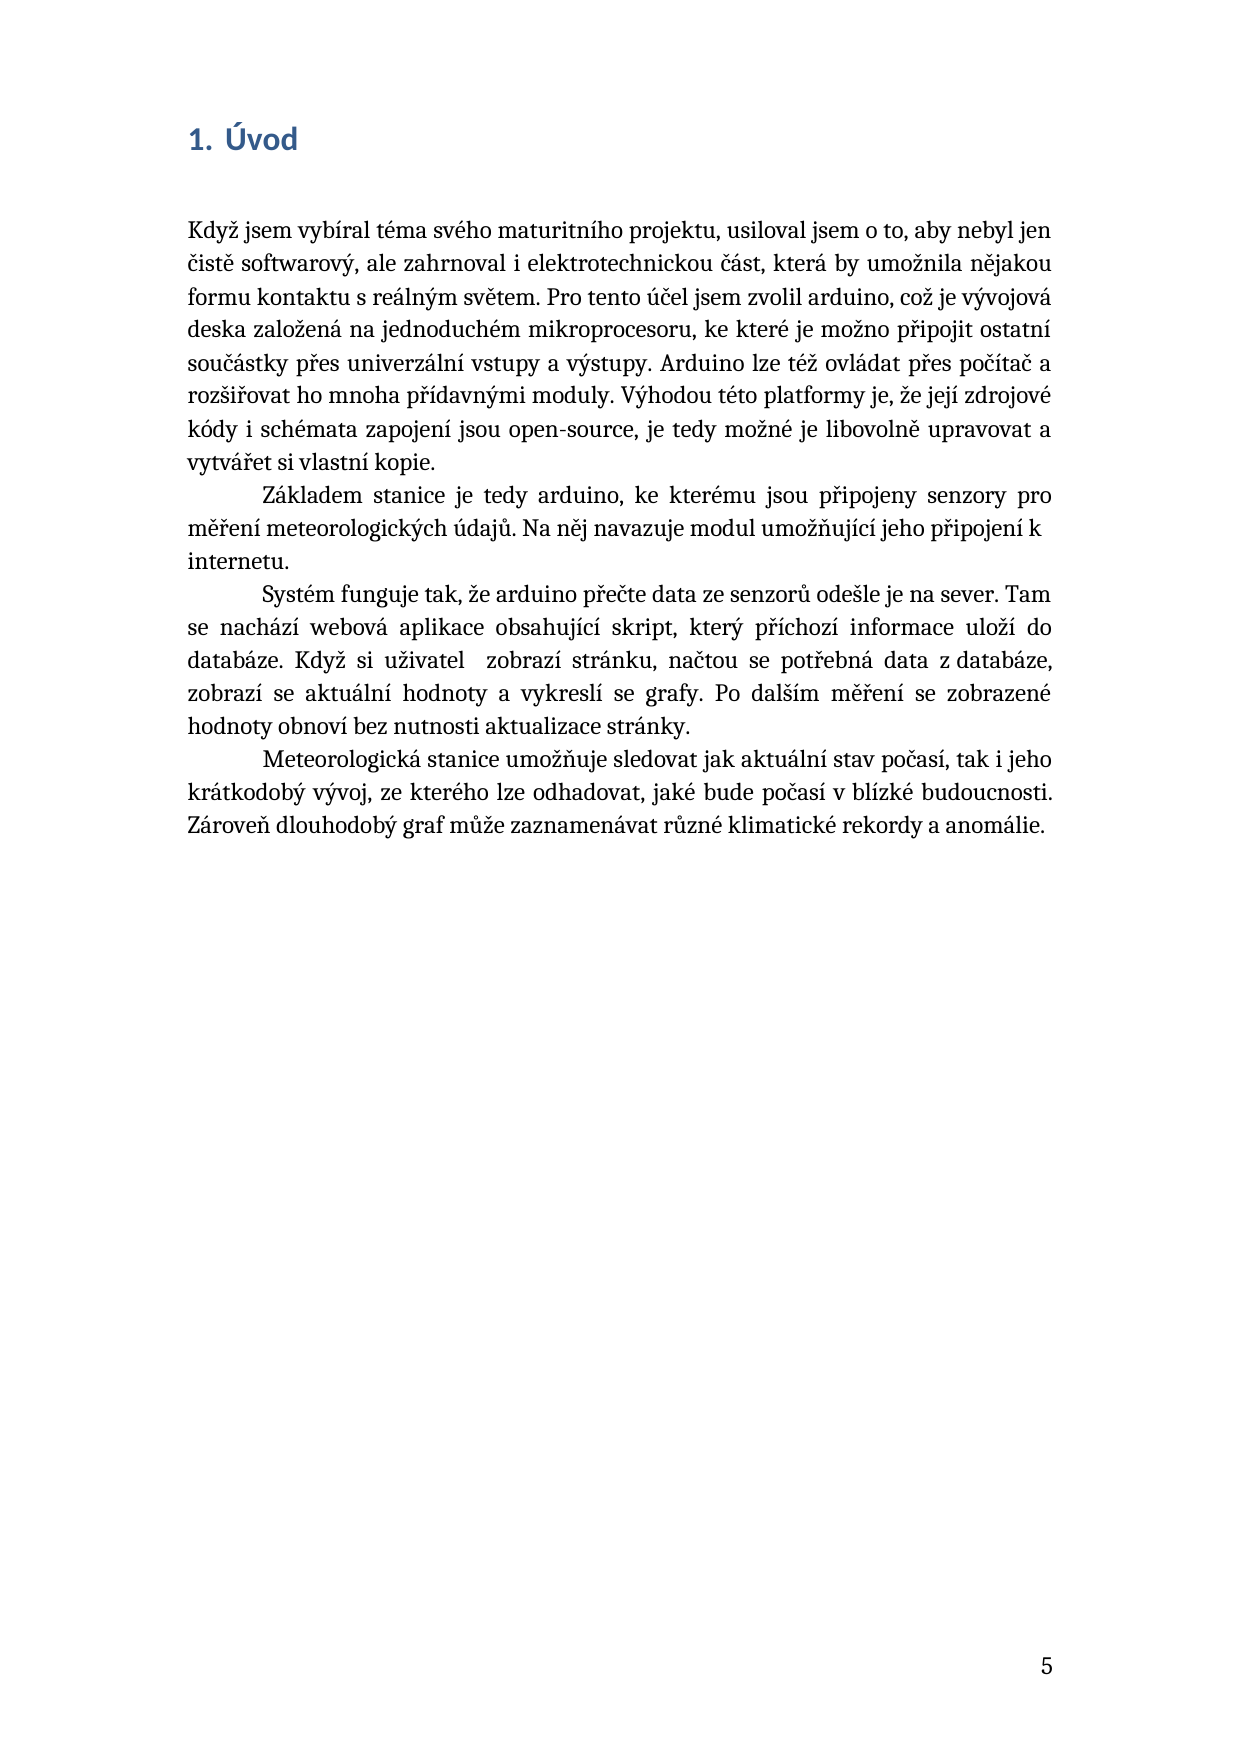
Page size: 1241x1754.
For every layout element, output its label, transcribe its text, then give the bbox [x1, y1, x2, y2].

text Když jsem vybíral téma svého maturitního projektu, usiloval jsem o to, aby nebyl jen čistě softwarový, ale zahrnoval i elektrotechnickou část, která by umožnila nějakou formu kontaktu s reálným světem. Pro tento účel jsem zvolil arduino, což je vývojová deska založená na jednoduchém mikroprocesoru, ke které je možno připojit ostatní součástky přes univerzální vstupy a výstupy. Arduino lze též ovládat přes počítač a rozšiřovat ho mnoha přídavnými moduly. Výhodou této platformy je, že její zdrojové kódy i schémata zapojení jsou open-source, je tedy možné je libovolně upravovat a vytvářet si vlastní kopie. [187, 216, 1053, 476]
text Meteorologická stanice umožňuje sledovat jak aktuální stav počasí, tak i jeho krátkodobý vývoj, ze kterého lze odhadovat, jaké bude počasí v blízké budoucnosti. Zároveň dlouhodobý graf může zaznamenávat různé klimatické rekordy a anomálie. [187, 745, 1053, 839]
subtitle Úvod [187, 118, 1053, 159]
text Systém funguje tak, že arduino přečte data ze senzorů odešle je na sever. Tam se nachází webová aplikace obsahující skript, který příchozí informace uloží do databáze. Když si uživatel zobrazí stránku, načtou se potřebná data z databáze, zobrazí se aktuální hodnoty a vykreslí se grafy. Po dalším měření se zobrazené hodnoty obnoví bez nutnosti aktualizace stránky. [187, 579, 1053, 740]
text Základem stanice je tedy arduino, ke kterému jsou připojeny senzory pro měření meteorologických údajů. Na něj navazuje modul umožňující jeho připojení k internetu. [187, 481, 1053, 575]
